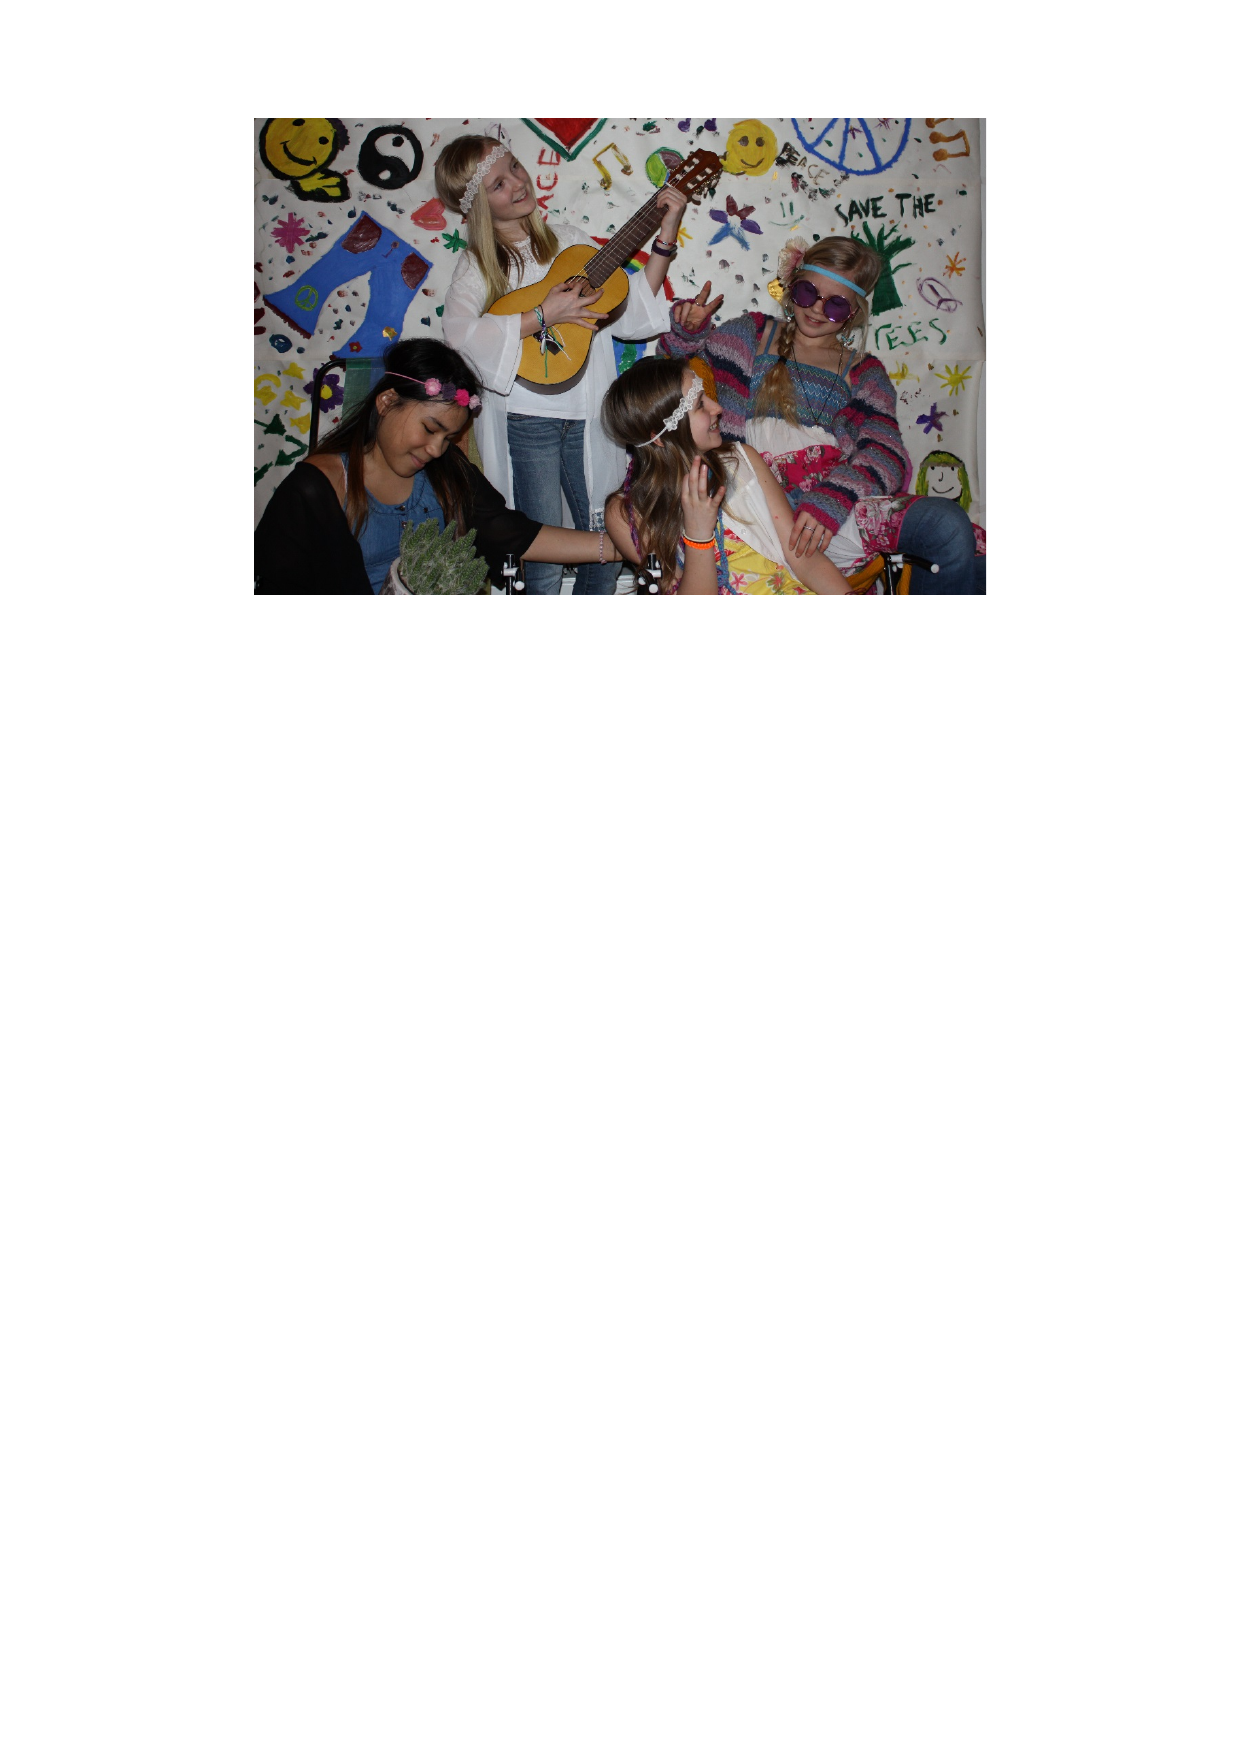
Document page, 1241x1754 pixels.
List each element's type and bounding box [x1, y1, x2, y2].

picture [254, 118, 987, 595]
